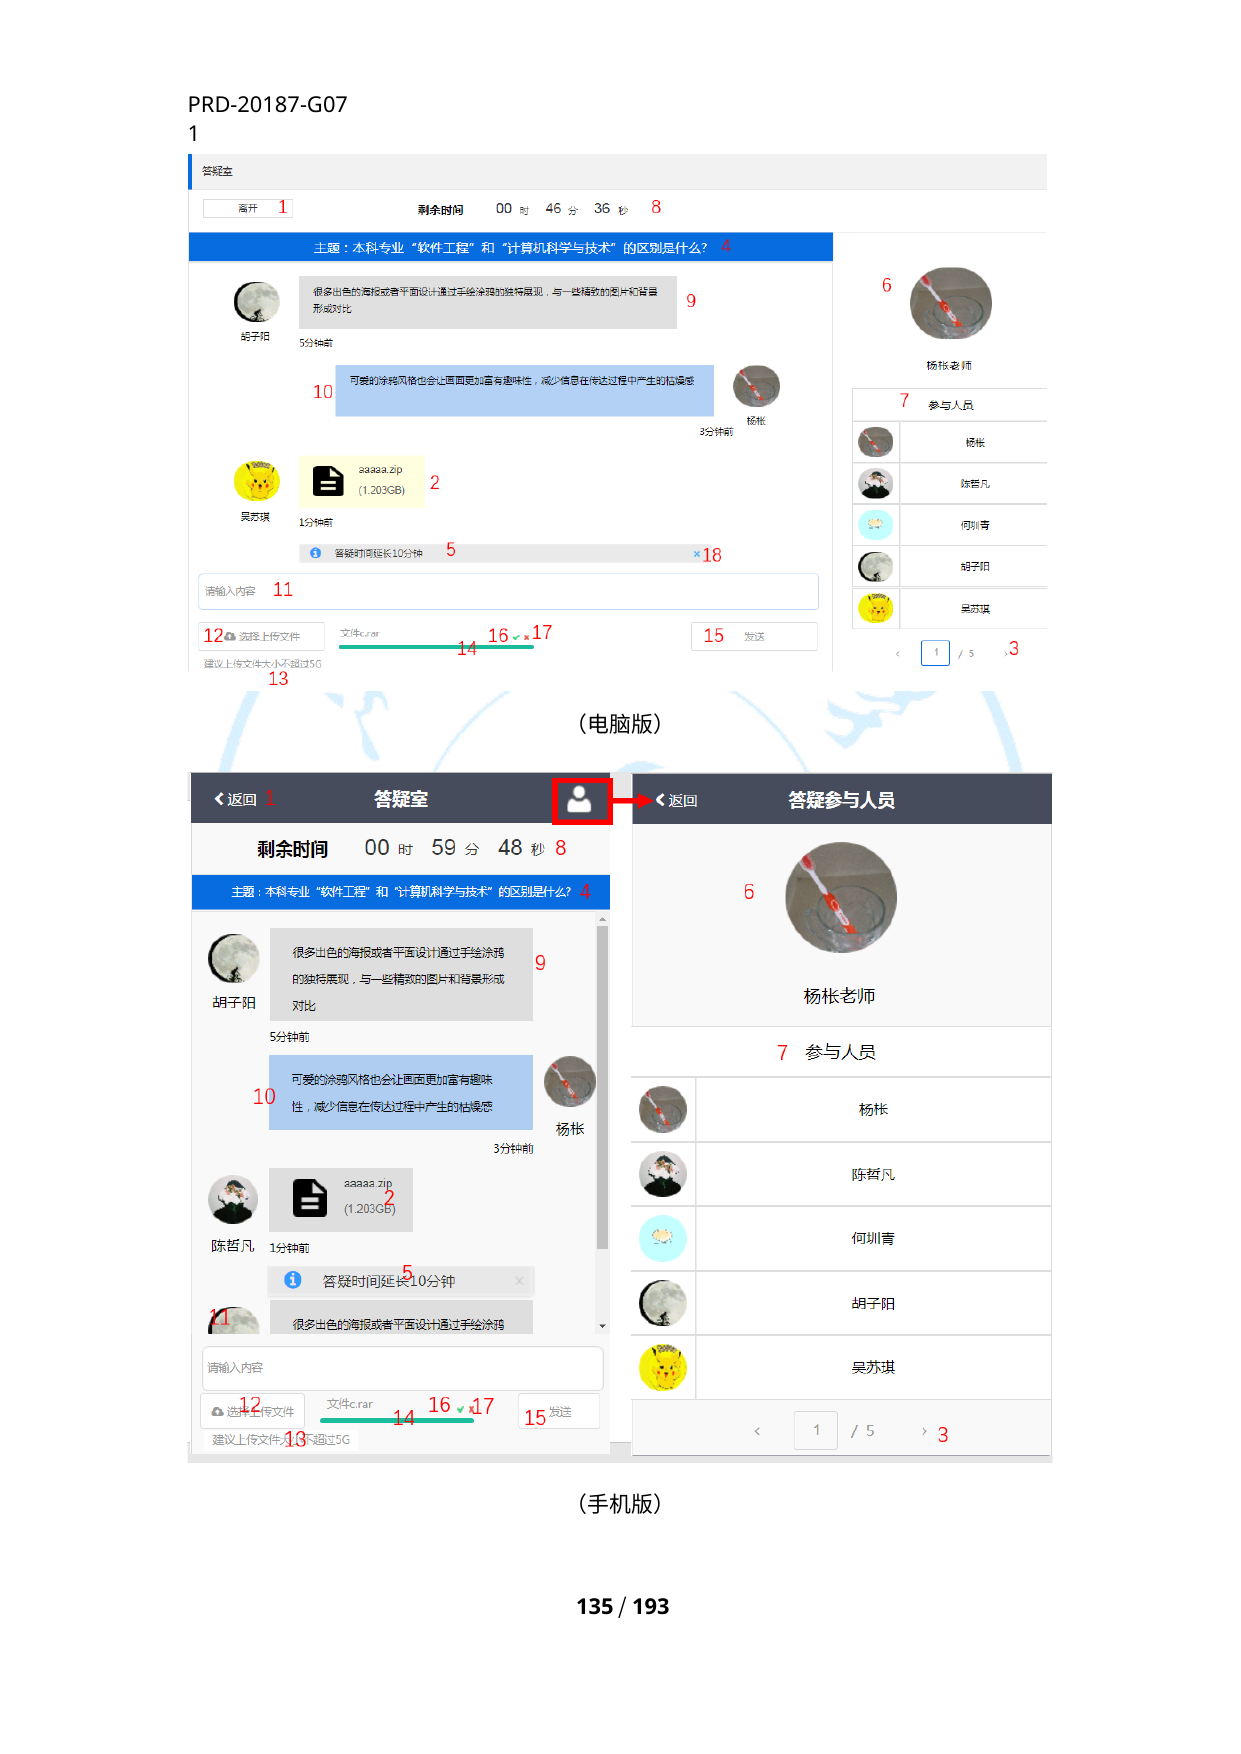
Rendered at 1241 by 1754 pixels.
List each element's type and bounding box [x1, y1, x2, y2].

picture [187, 772, 1053, 1463]
picture [187, 154, 1053, 691]
